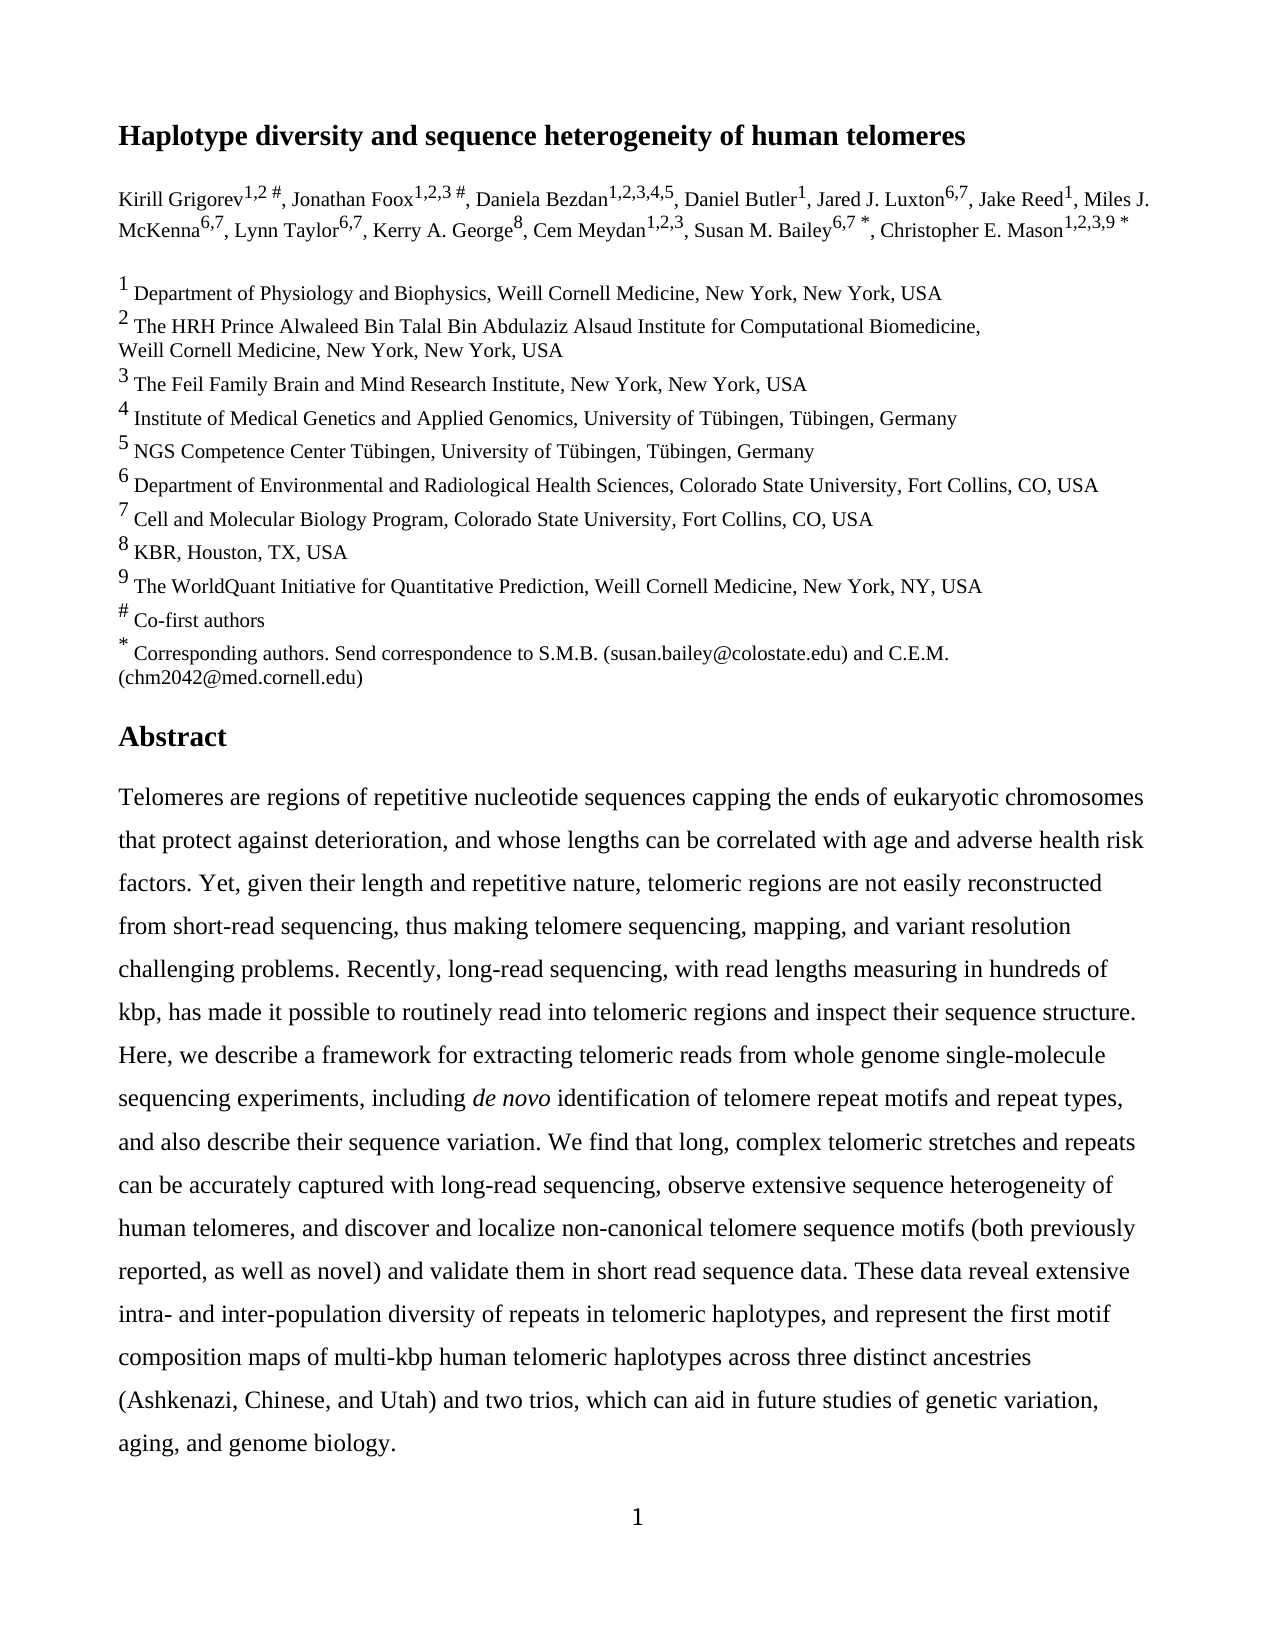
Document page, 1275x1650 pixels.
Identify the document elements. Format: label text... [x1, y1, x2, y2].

text 1 Department of Physiology and Biophysics, Weill Cornell Medicine, New York, New York, USA 2 The HRH Prince Alwaleed Bin Talal Bin Abdulaziz Alsaud Institute for Computational Biomedicine, Weill Cornell Medicine, New York, New York, USA 3 The Feil Family Brain and Mind Research Institute, New York, New York, USA 4 Institute of Medical Genetics and Applied Genomics, University of Tübingen, Tübingen, Germany 5 NGS Competence Center Tübingen, University of Tübingen, Tübingen, Germany 6 Department of Environmental and Radiological Health Sciences, Colorado State University, Fort Collins, CO, USA 7 Cell and Molecular Biology Program, Colorado State University, Fort Collins, CO, USA 8 KBR, Houston, TX, USA 9 The WorldQuant Initiative for Quantitative Prediction, Weill Cornell Medicine, New York, NY, USA # Co-first authors * Corresponding authors. Send correspondence to S.M.B. (susan.bailey@colostate.edu) and C.E.M. (chm2042@med.cornell.edu) [118, 271, 1156, 689]
text Telomeres are regions of repetitive nucleotide sequences capping the ends of eukaryotic chromosomes that protect against deterioration, and whose lengths can be correlated with age and adverse health risk factors. Yet, given their length and repetitive nature, telomeric regions are not easily reconstructed from short-read sequencing, thus making telomere sequencing, mapping, and variant resolution challenging problems. Recently, long-read sequencing, with read lengths measuring in hundreds of kbp, has made it possible to routinely read into telomeric regions and inspect their sequence structure. Here, we describe a framework for extracting telomeric reads from whole genome single-molecule sequencing experiments, including de novo identification of telomere repeat motifs and repeat types, and also describe their sequence variation. We find that long, complex telomeric stretches and repeats can be accurately captured with long-read sequencing, observe extensive sequence heterogeneity of human telomeres, and discover and localize non-canonical telomere sequence motifs (both previously reported, as well as novel) and validate them in short read sequence data. These data reveal extensive intra- and inter-population diversity of repeats in telomeric haplotypes, and represent the first motif composition maps of multi-kbp human telomeric haplotypes across three distinct ancestries (Ashkenazi, Chinese, and Utah) and two trios, which can aid in future studies of genetic variation, aging, and genome biology. [118, 782, 1156, 1457]
subtitle Abstract [118, 719, 1156, 752]
text Haplotype diversity and sequence heterogeneity of human telomeres Kirill Grigorev1,2 #, Jonathan Foox1,2,3 #, Daniela Bezdan1,2,3,4,5, Daniel Butler1, Jared J. Luxton6,7, Jake Reed1, Miles J. McKenna6,7, Lynn Taylor6,7, Kerry A. George8, Cem Meydan1,2,3, Susan M. Bailey6,7 *, Christopher E. Mason1,2,3,9 * [118, 118, 1156, 242]
